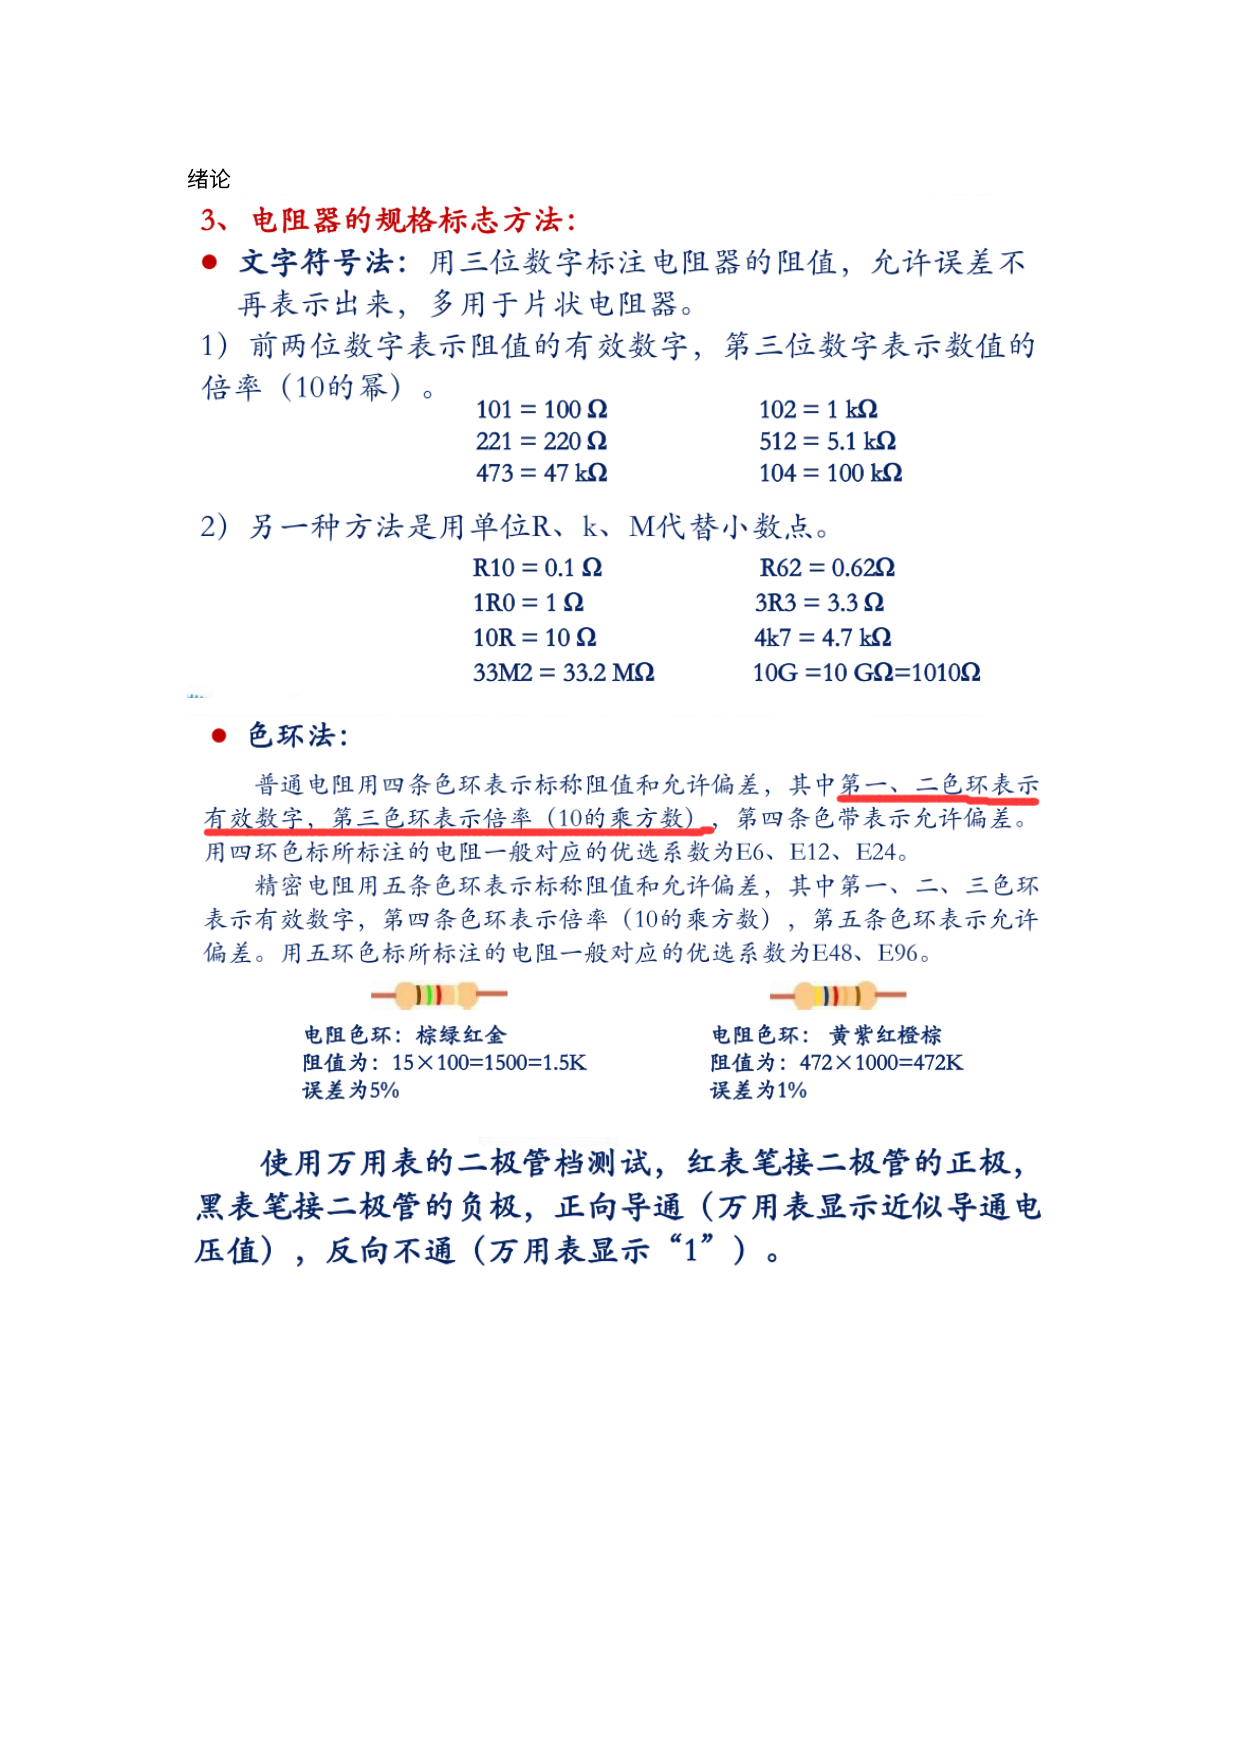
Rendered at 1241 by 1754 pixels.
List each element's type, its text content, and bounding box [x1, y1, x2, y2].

text 绪论 [187, 162, 1053, 194]
picture [187, 714, 1053, 1116]
picture [187, 194, 1053, 698]
picture [187, 1137, 1053, 1271]
